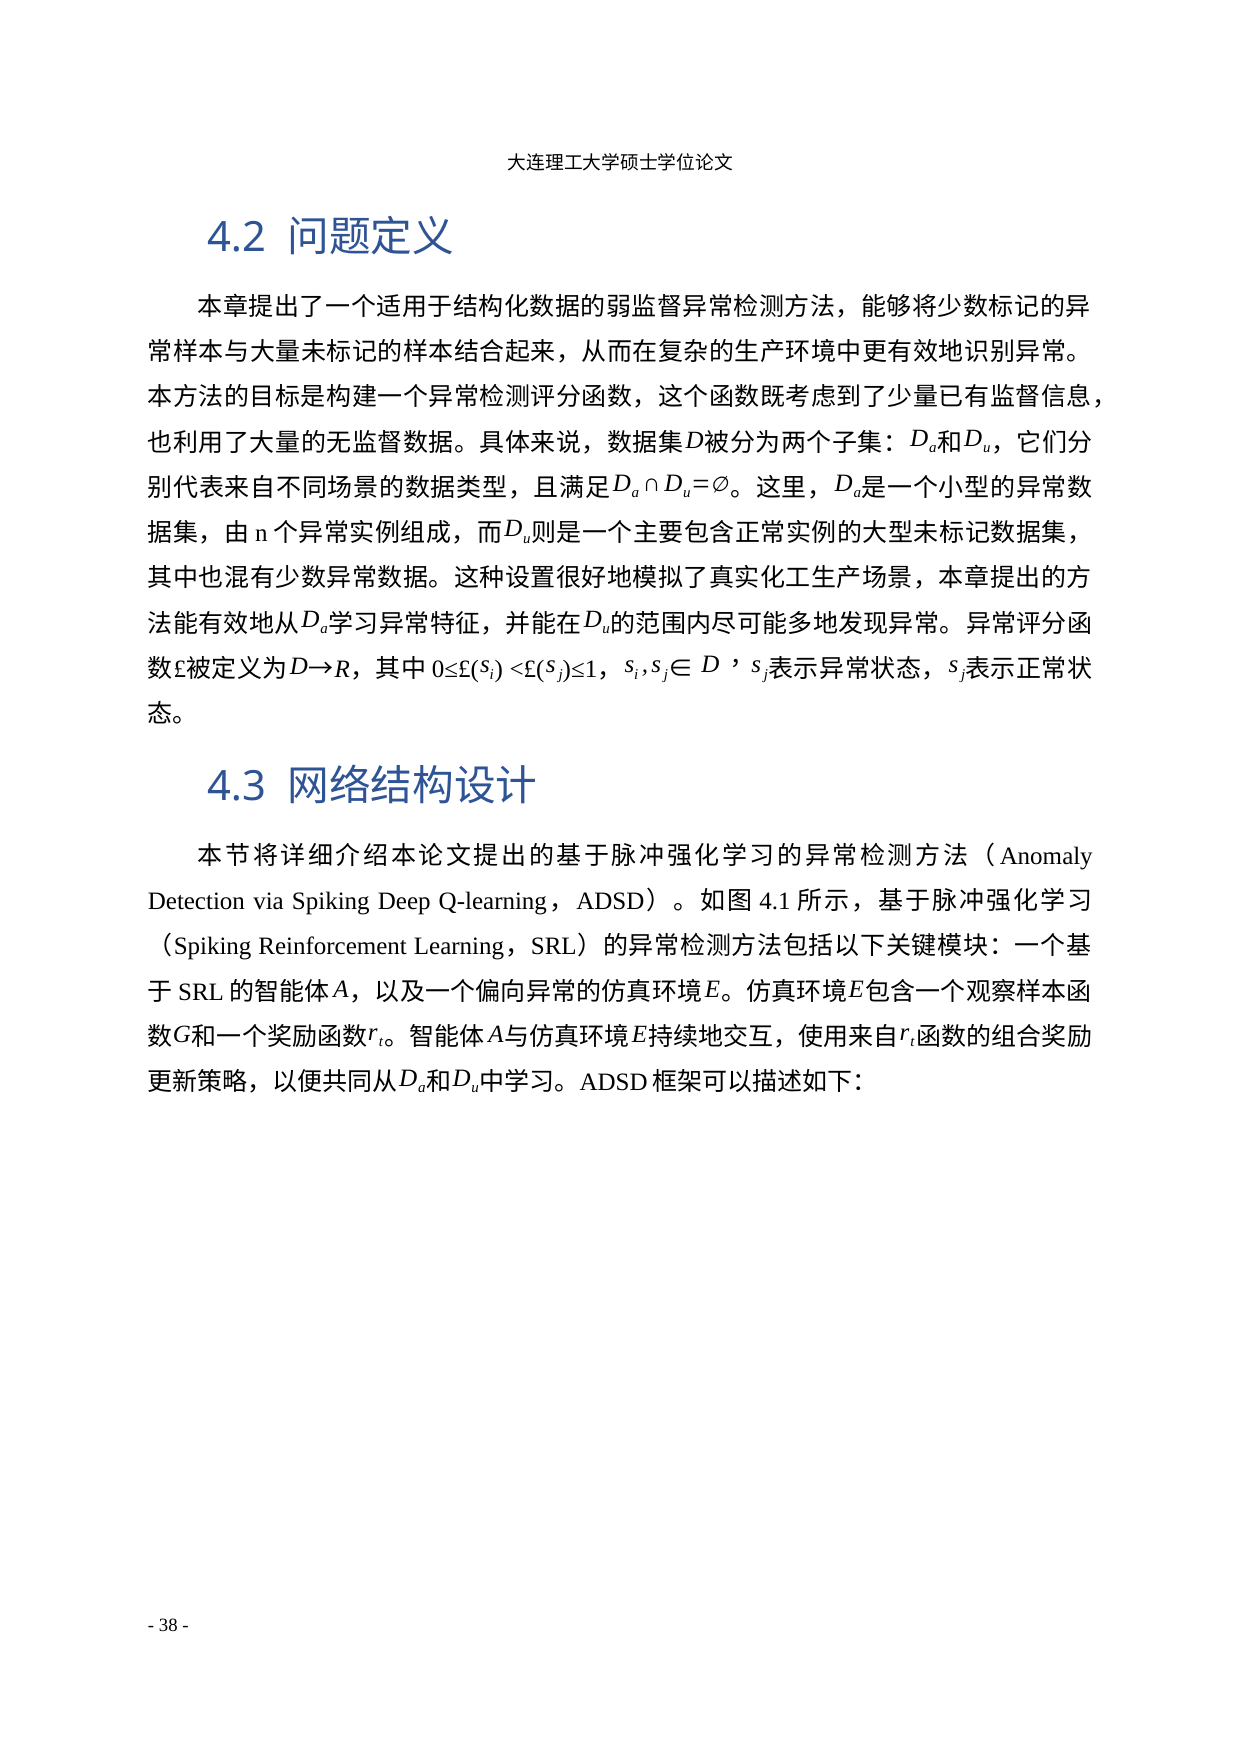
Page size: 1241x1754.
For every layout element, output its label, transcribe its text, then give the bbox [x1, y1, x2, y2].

subtitle 问题定义 [207, 207, 1092, 263]
text 本节将详细介绍本论文提出的基于脉冲强化学习的异常检测方法（Anomaly Detection via Spiking Deep Q-learning，ADSD）。如图4.1所示，基于脉冲强化学习（Spiking Reinforcement Learning，SRL）的异常检测方法包括以下关键模块：一个基于SRL的智能体，以及一个偏向异常的仿真环境。仿真环境包含一个观察样本函数和一个奖励函数。智能体与仿真环境持续地交互，使用来自函数的组合奖励更新策略，以便共同从和中学习。ADSD框架可以描述如下： [148, 835, 1092, 1098]
text 本章提出了一个适用于结构化数据的弱监督异常检测方法，能够将少数标记的异常样本与大量未标记的样本结合起来，从而在复杂的生产环境中更有效地识别异常。本方法的目标是构建一个异常检测评分函数，这个函数既考虑到了少量已有监督信息，也利用了大量的无监督数据。具体来说，数据集被分为两个子集：和，它们分别代表来自不同场景的数据类型，且满足。这里，是一个小型的异常数据集，由n个异常实例组成，而则是一个主要包含正常实例的大型未标记数据集，其中也混有少数异常数据。这种设置很好地模拟了真实化工生产场景，本章提出的方法能有效地从学习异常特征，并能在的范围内尽可能多地发现异常。异常评分函数£被定义为→R，其中0≤£() <£()≤1，∈ 表示异常状态，表示正常状态。 [148, 286, 1092, 730]
subtitle 网络结构设计 [207, 756, 1092, 813]
